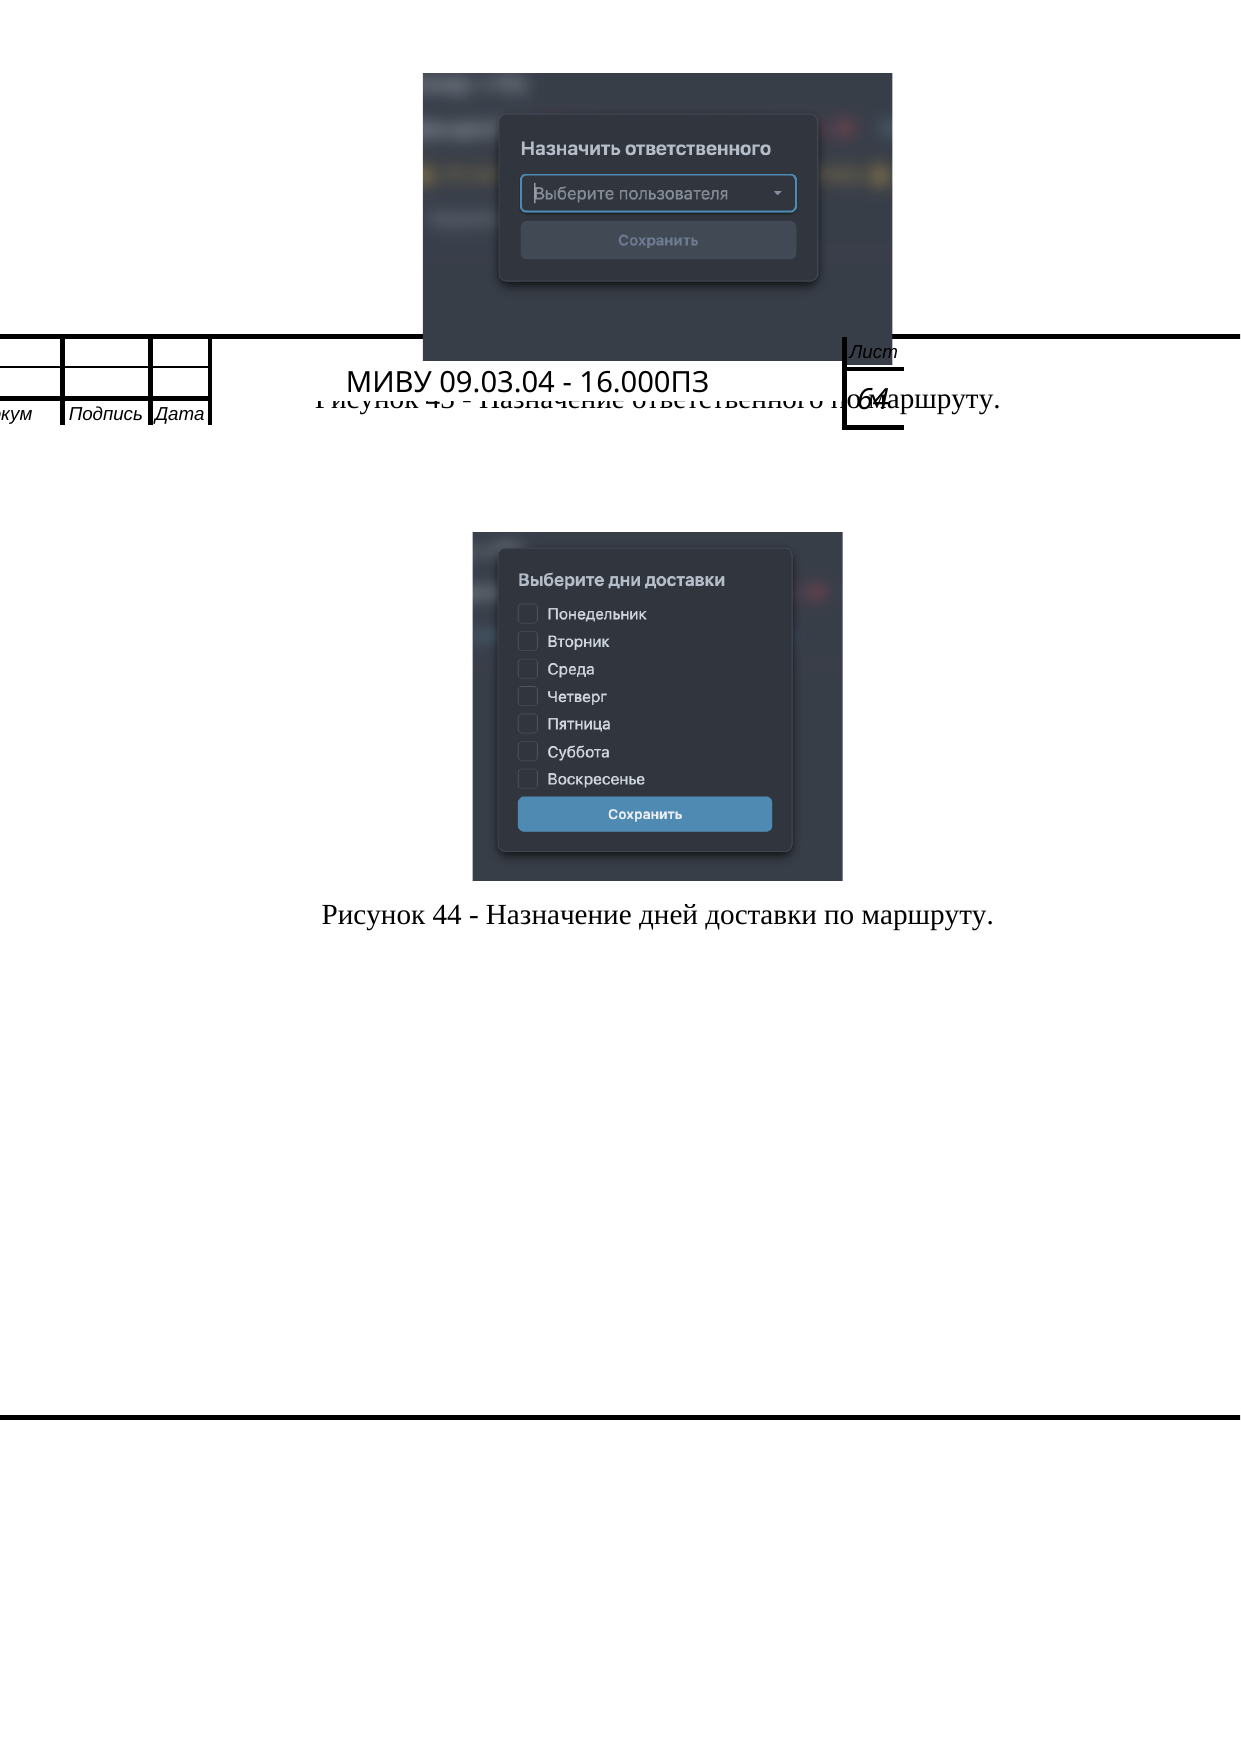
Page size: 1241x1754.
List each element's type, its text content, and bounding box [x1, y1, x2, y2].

picture [422, 73, 893, 365]
text Рисунок 43 - Назначение ответственного по маршруту. [847, 74, 1181, 415]
picture [472, 532, 843, 881]
